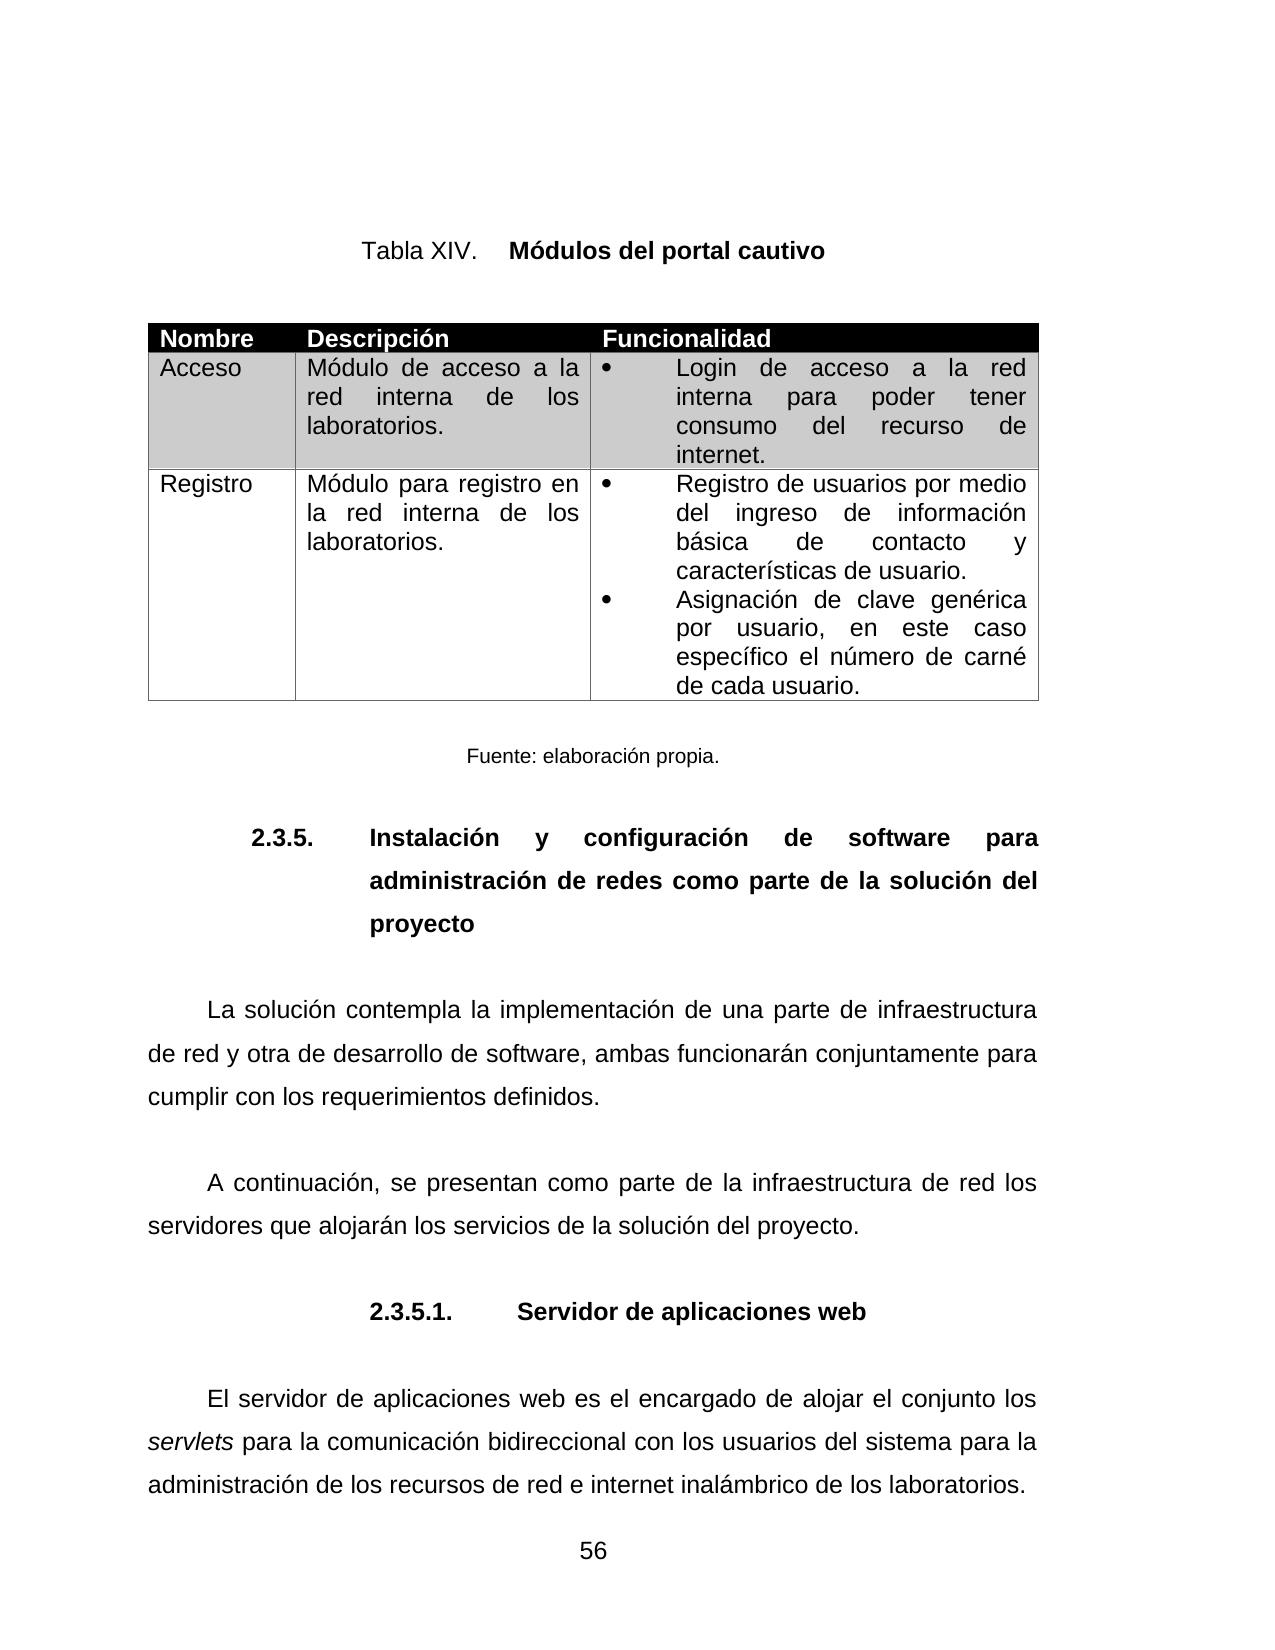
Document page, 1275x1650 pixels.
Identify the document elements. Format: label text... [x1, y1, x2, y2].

table_cell Acceso [149, 353, 295, 468]
table_cell Módulo de acceso a la red interna de los laboratorios. [296, 353, 590, 468]
table_header Funcionalidad [591, 324, 1038, 352]
table_header Nombre [149, 324, 295, 352]
table_cell Login de acceso a la red interna para poder tener consumo del recurso de internet. [591, 353, 1038, 468]
text A continuación, se presentan como parte de la infraestructura de red los servidores que alojarán los servicios de la solución del proyecto. [148, 1168, 1039, 1240]
text Instalación y configuración de software para administración de redes como parte de la solución del proyecto [251, 823, 1039, 938]
table_cell Registro de usuarios por medio del ingreso de información básica de contacto y características de usuario. Asignación de clave genérica por usuario, en este caso específico el número de carné de cada usuario. [591, 470, 1038, 700]
table_cell Registro [149, 470, 295, 700]
table_cell Módulo para registro en la red interna de los laboratorios. [296, 470, 590, 700]
text El servidor de aplicaciones web es el encargado de alojar el conjunto los servlets para la comunicación bidireccional con los usuarios del sistema para la administración de los recursos de red e internet inalámbrico de los laboratorios. [148, 1383, 1039, 1498]
table_header Descripción [296, 324, 590, 352]
text La solución contempla la implementación de una parte de infraestructura de red y otra de desarrollo de software, ambas funcionarán conjuntamente para cumplir con los requerimientos definidos. [148, 995, 1039, 1110]
text Servidor de aplicaciones web [369, 1297, 1039, 1326]
text Fuente: elaboración propia. [148, 744, 1039, 768]
text Módulos del portal cautivo [148, 236, 1039, 265]
